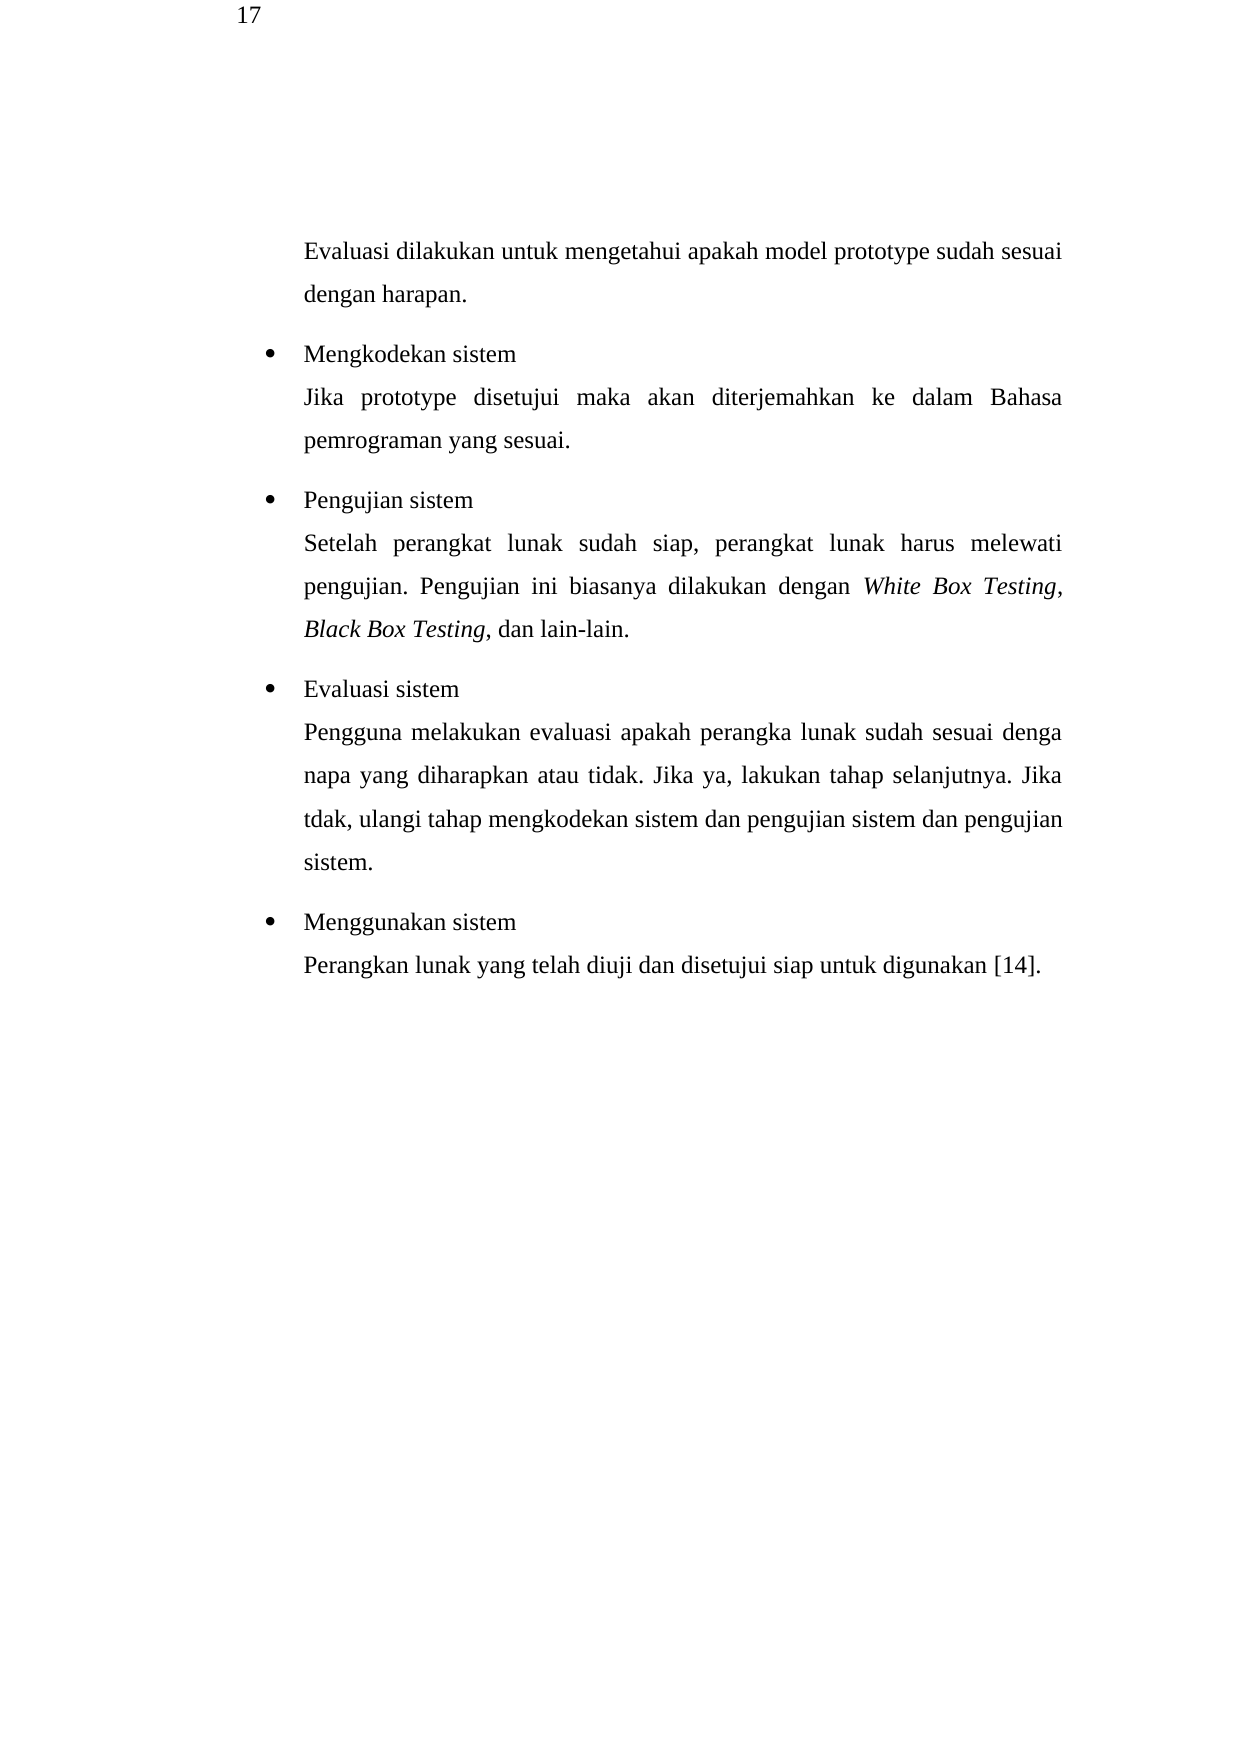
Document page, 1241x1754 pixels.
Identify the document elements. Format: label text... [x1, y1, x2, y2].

list Evaluasi sistem [266, 674, 1063, 703]
list Perangkan lunak yang telah diuji dan disetujui siap untuk digunakan . [303, 950, 1063, 978]
list Pengujian sistem [266, 485, 1063, 514]
list Pengguna melakukan evaluasi apakah perangka lunak sudah sesuai denga napa yang diharapkan atau tidak. Jika ya, lakukan tahap selanjutnya. Jika tdak, ulangi tahap mengkodekan sistem dan pengujian sistem dan pengujian sistem. [303, 717, 1063, 876]
list Mengkodekan sistem [266, 339, 1063, 368]
list Evaluasi dilakukan untuk mengetahui apakah model prototype sudah sesuai dengan harapan. [303, 236, 1063, 308]
list Menggunakan sistem [266, 907, 1063, 935]
list Jika prototype disetujui maka akan diterjemahkan ke dalam Bahasa pemrograman yang sesuai. [303, 382, 1063, 454]
list Setelah perangkat lunak sudah siap, perangkat lunak harus melewati pengujian. Pengujian ini biasanya dilakukan dengan White Box Testing, Black Box Testing, dan lain-lain. [303, 528, 1063, 643]
